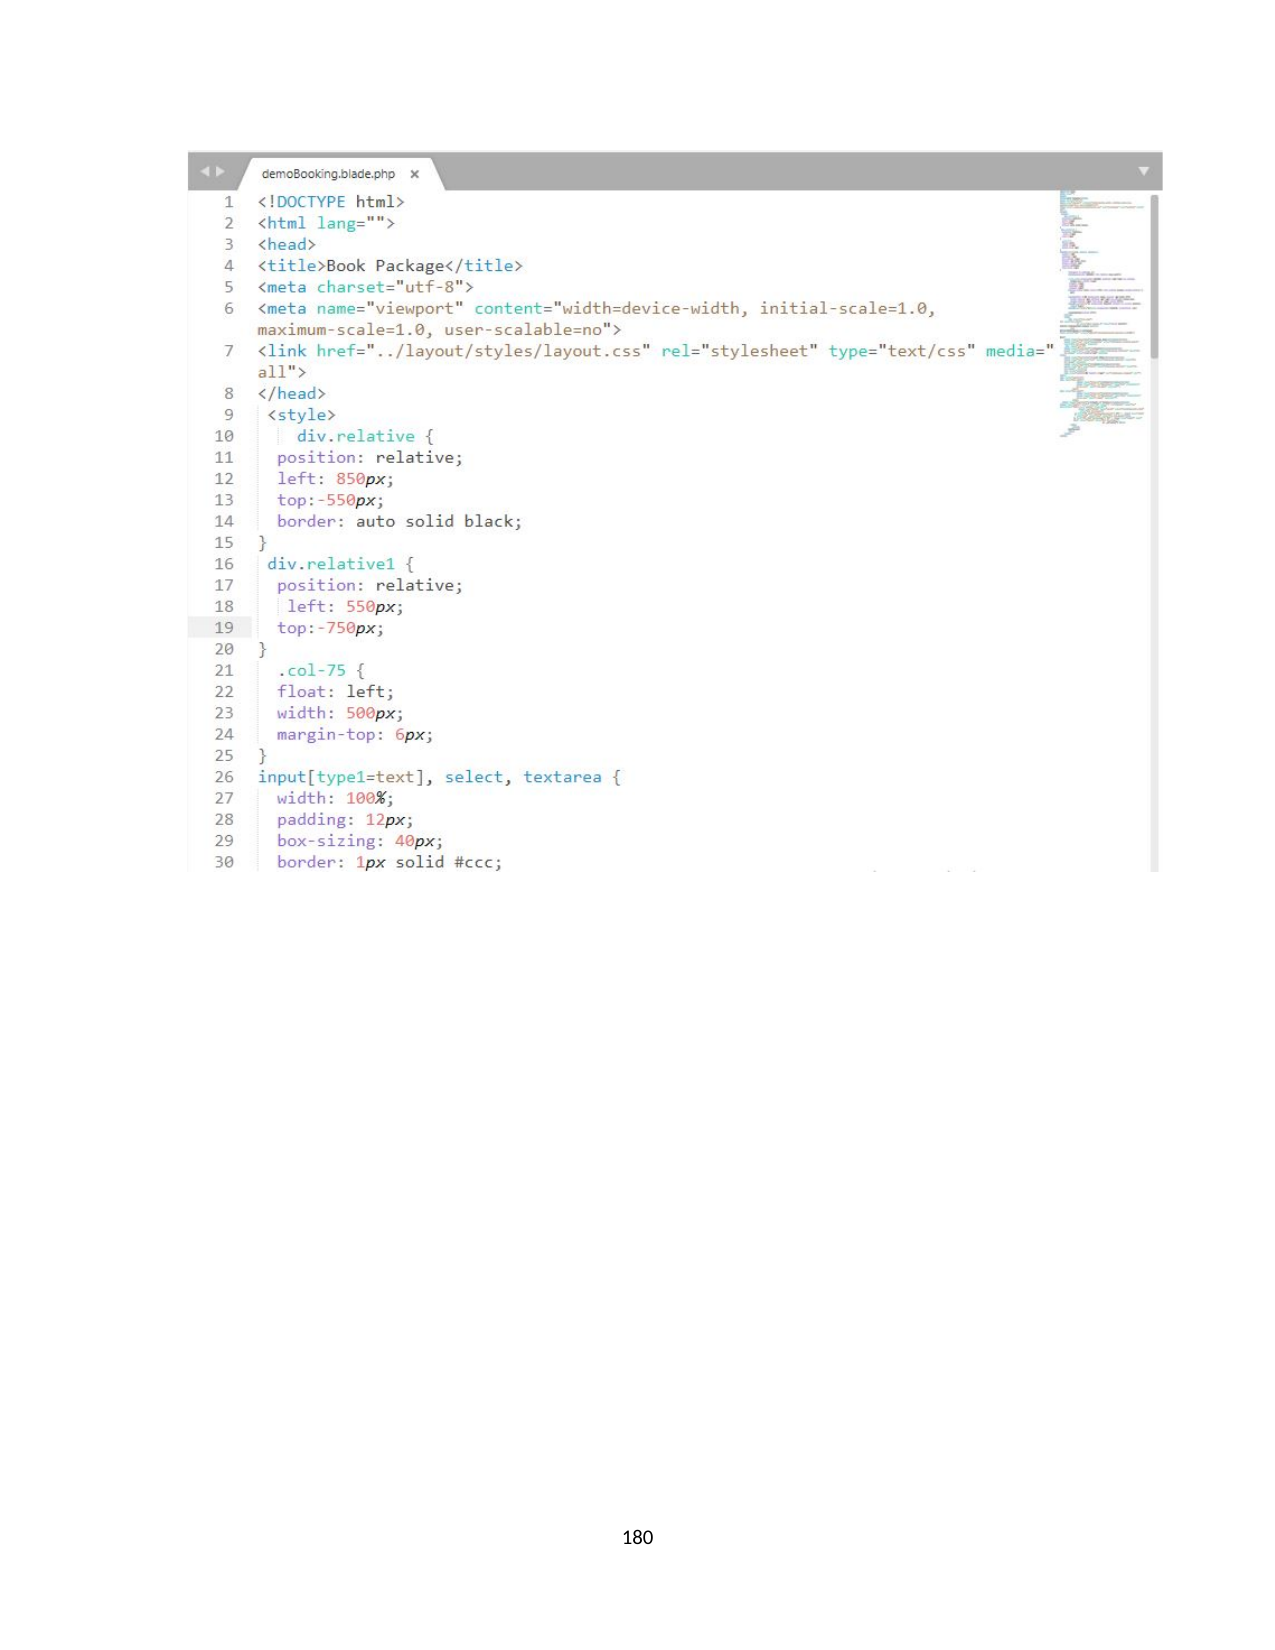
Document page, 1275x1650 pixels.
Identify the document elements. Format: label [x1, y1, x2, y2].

picture [187, 150, 1163, 872]
